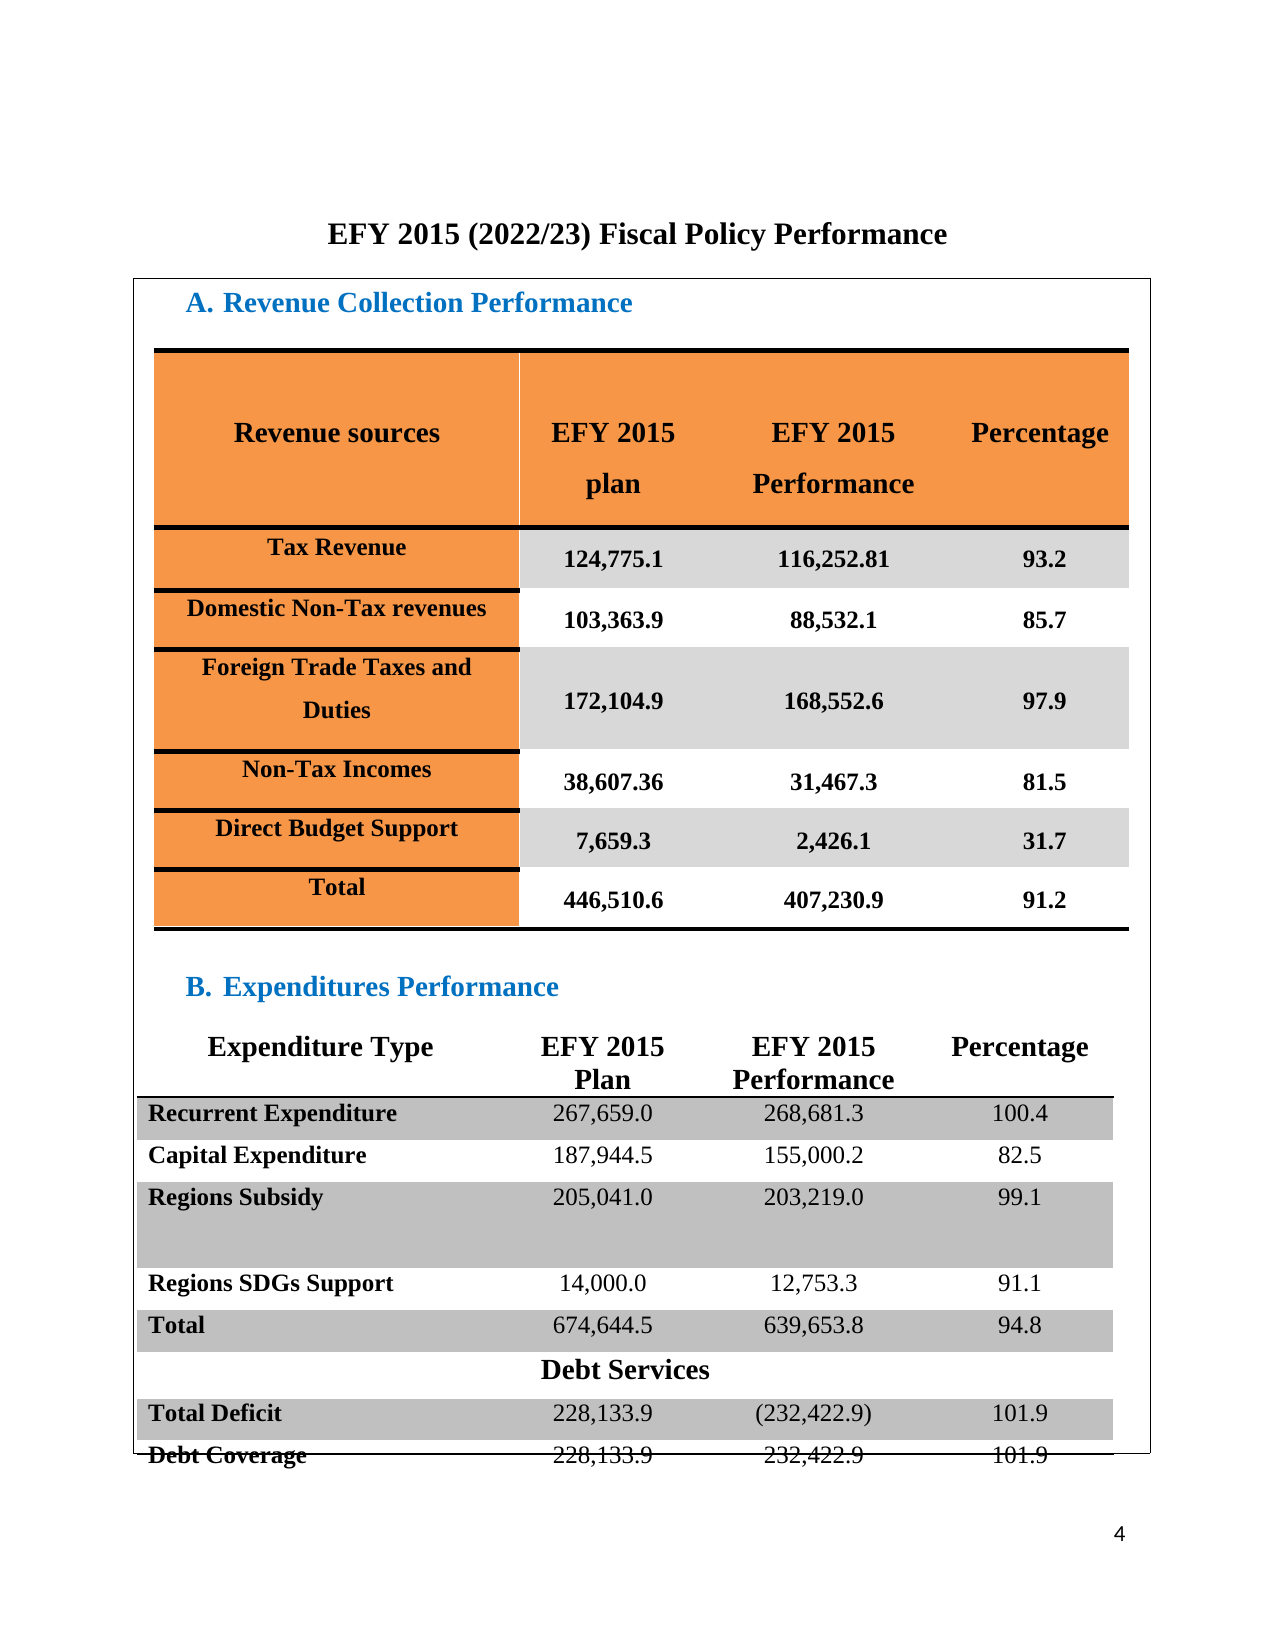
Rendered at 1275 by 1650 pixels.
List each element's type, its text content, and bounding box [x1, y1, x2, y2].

text EFY 2015 (2022/23) Fiscal Policy Performance [150, 215, 1125, 251]
